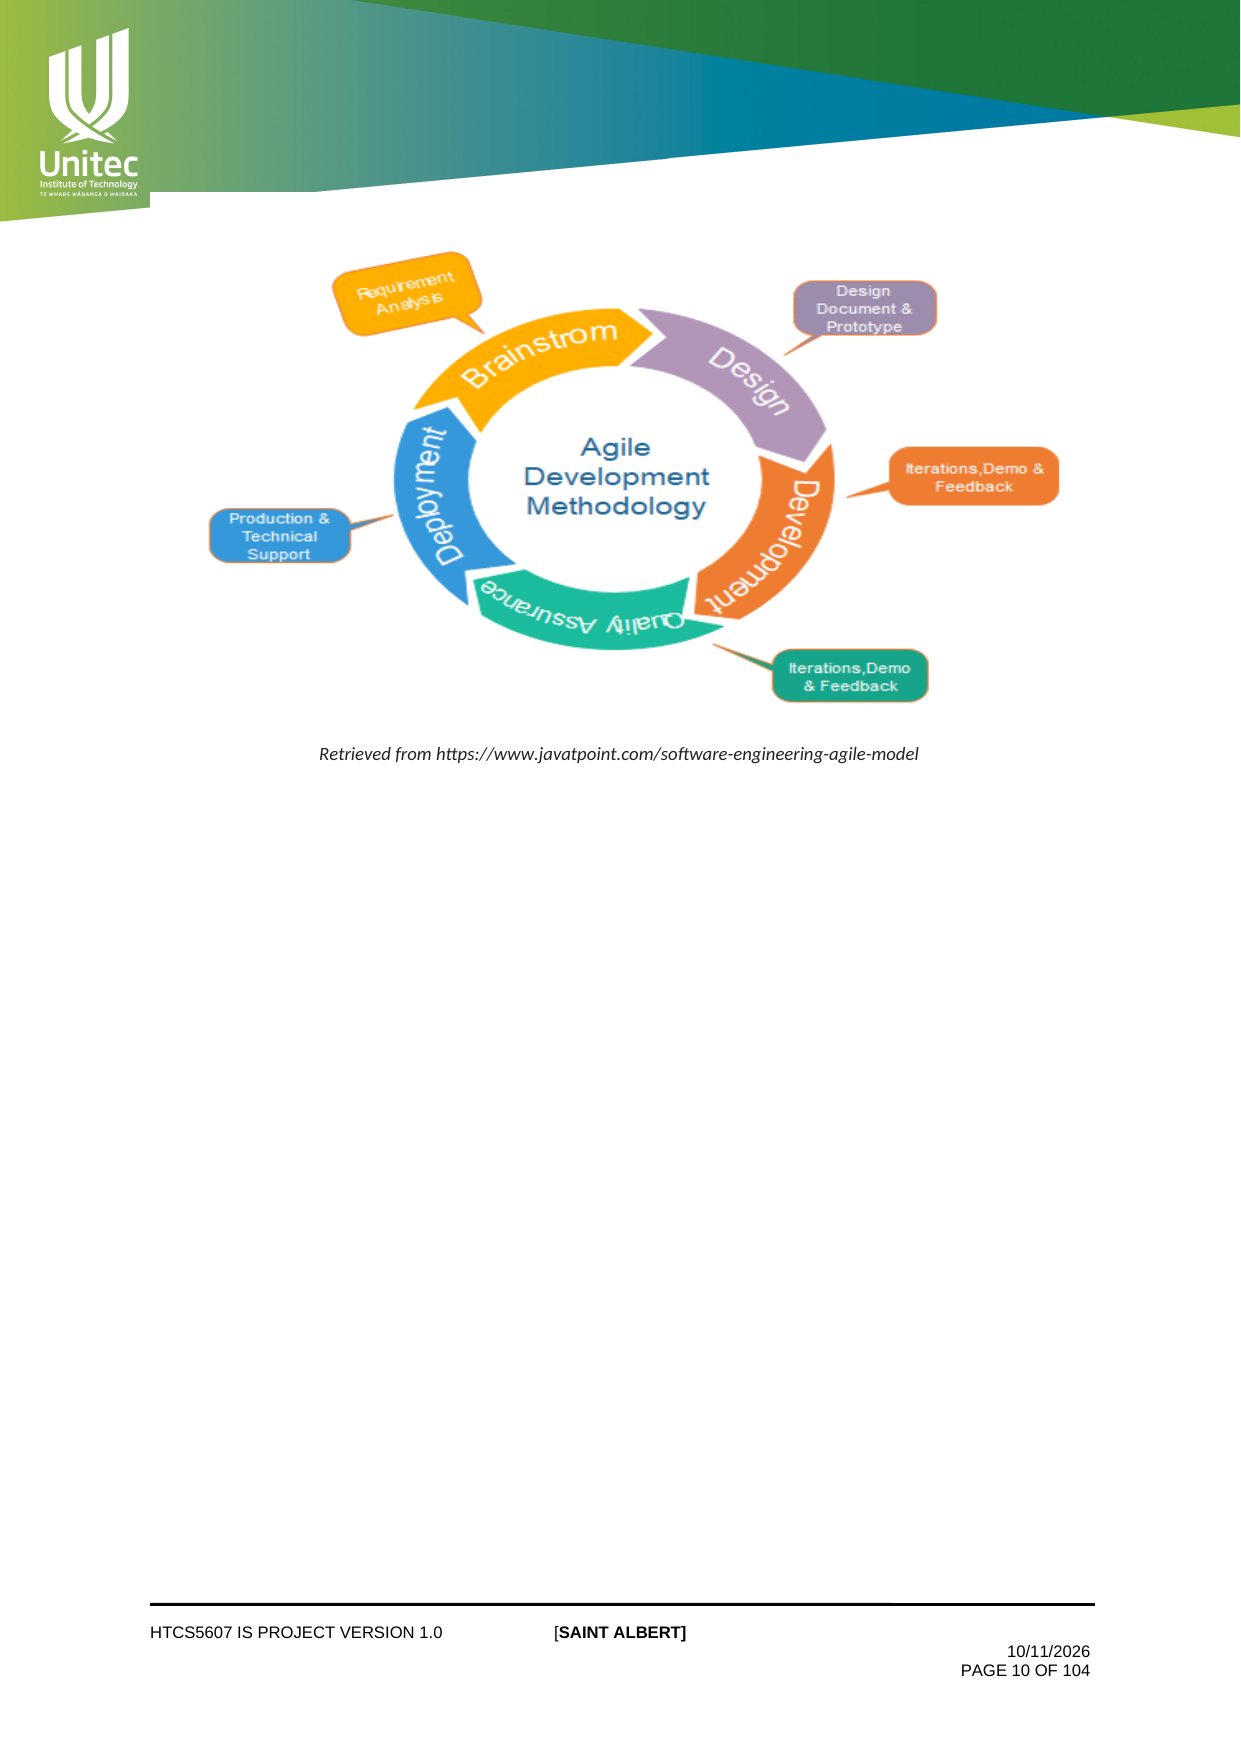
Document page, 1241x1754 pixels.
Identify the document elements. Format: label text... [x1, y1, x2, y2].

picture [0, 0, 1241, 238]
text Retrieved from https://www.javatpoint.com/software-engineering-agile-model [150, 742, 1090, 765]
picture [150, 241, 1071, 709]
